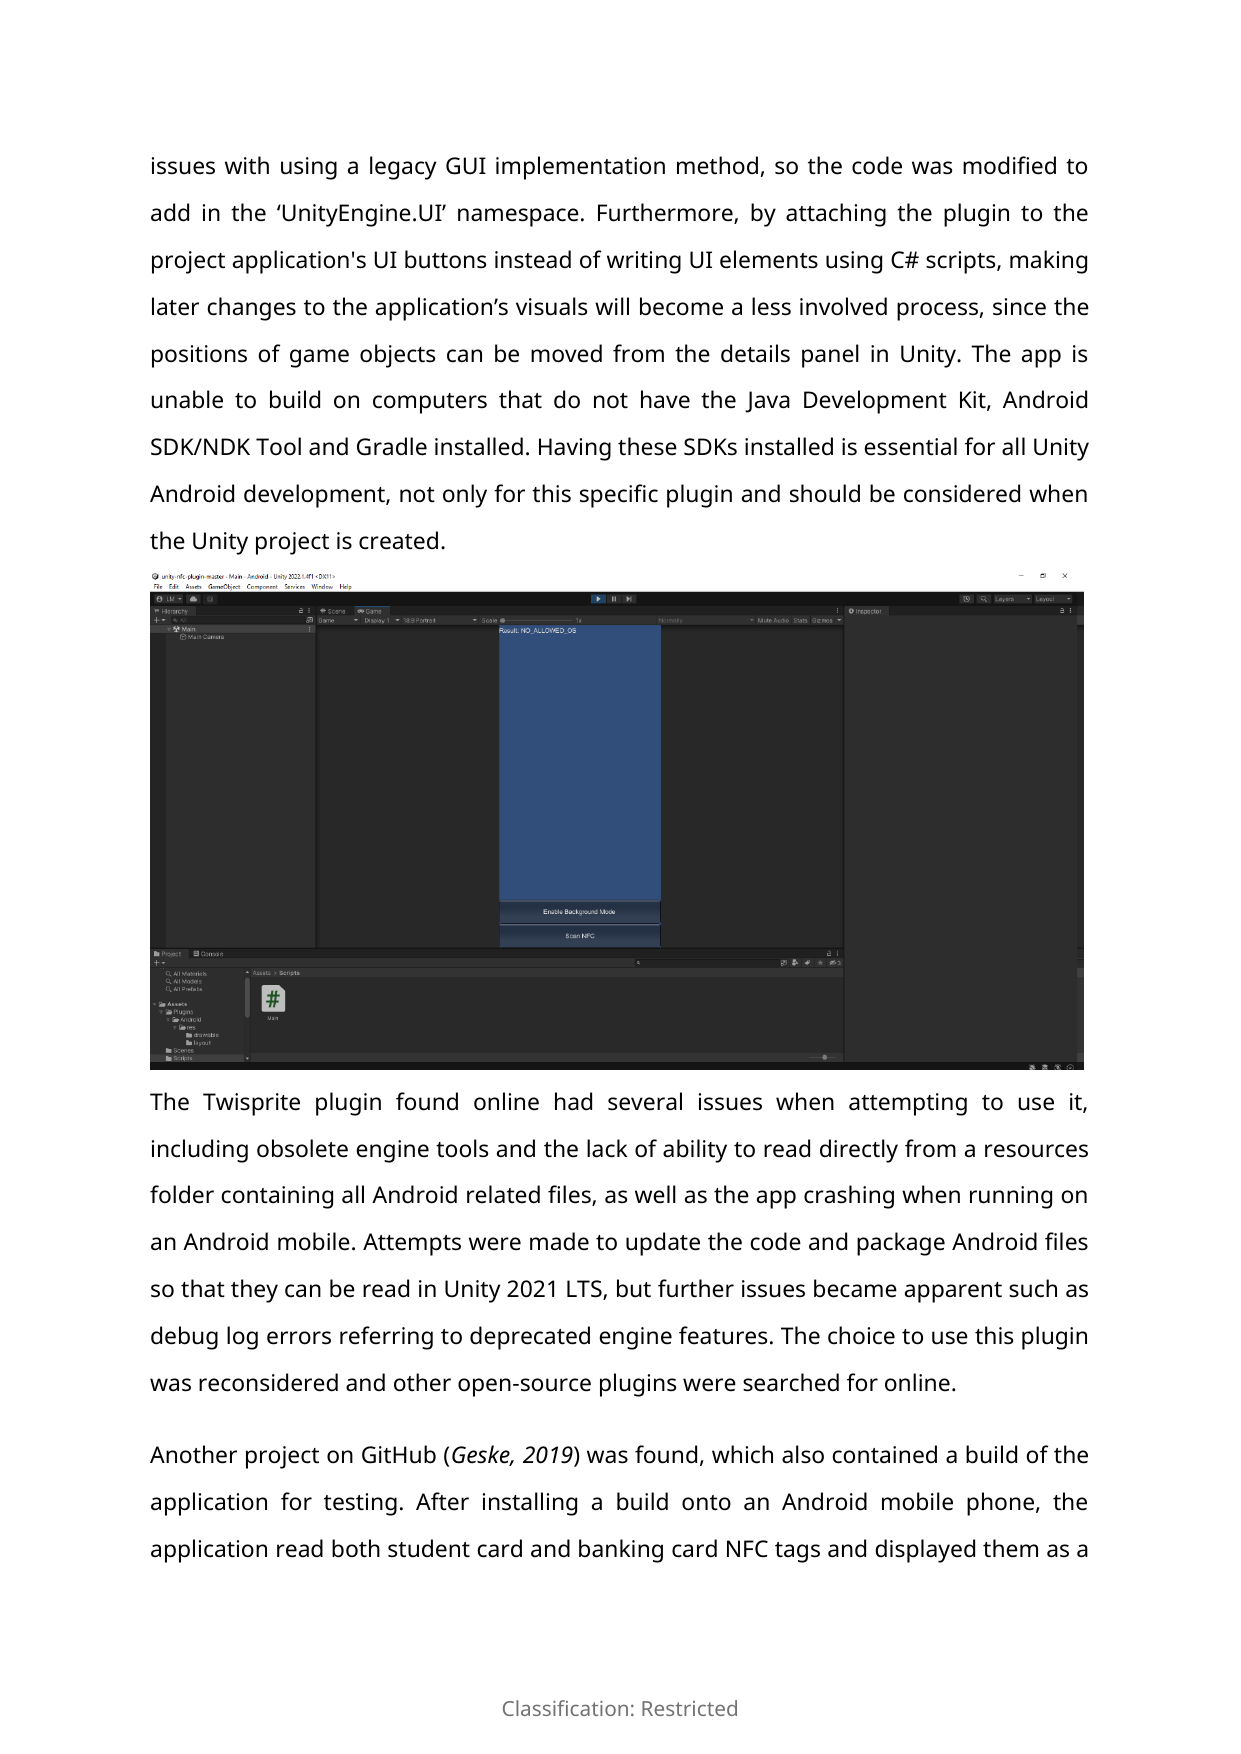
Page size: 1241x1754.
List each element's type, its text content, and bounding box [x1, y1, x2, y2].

picture [150, 571, 1084, 1070]
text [150, 150, 1090, 556]
text The Twisprite plugin found online had several issues when attempting to use it, including obsolete engine tools and the lack of ability to read directly from a resources folder containing all Android related files, as well as the app crashing when running on an Android mobile. Attempts were made to update the code and package Android files so that they can be read in Unity 2021 LTS, but further issues became apparent such as debug log errors referring to deprecated engine features. The choice to use this plugin was reconsidered and other open-source plugins were searched for online. [150, 1086, 1090, 1398]
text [150, 1439, 1090, 1564]
